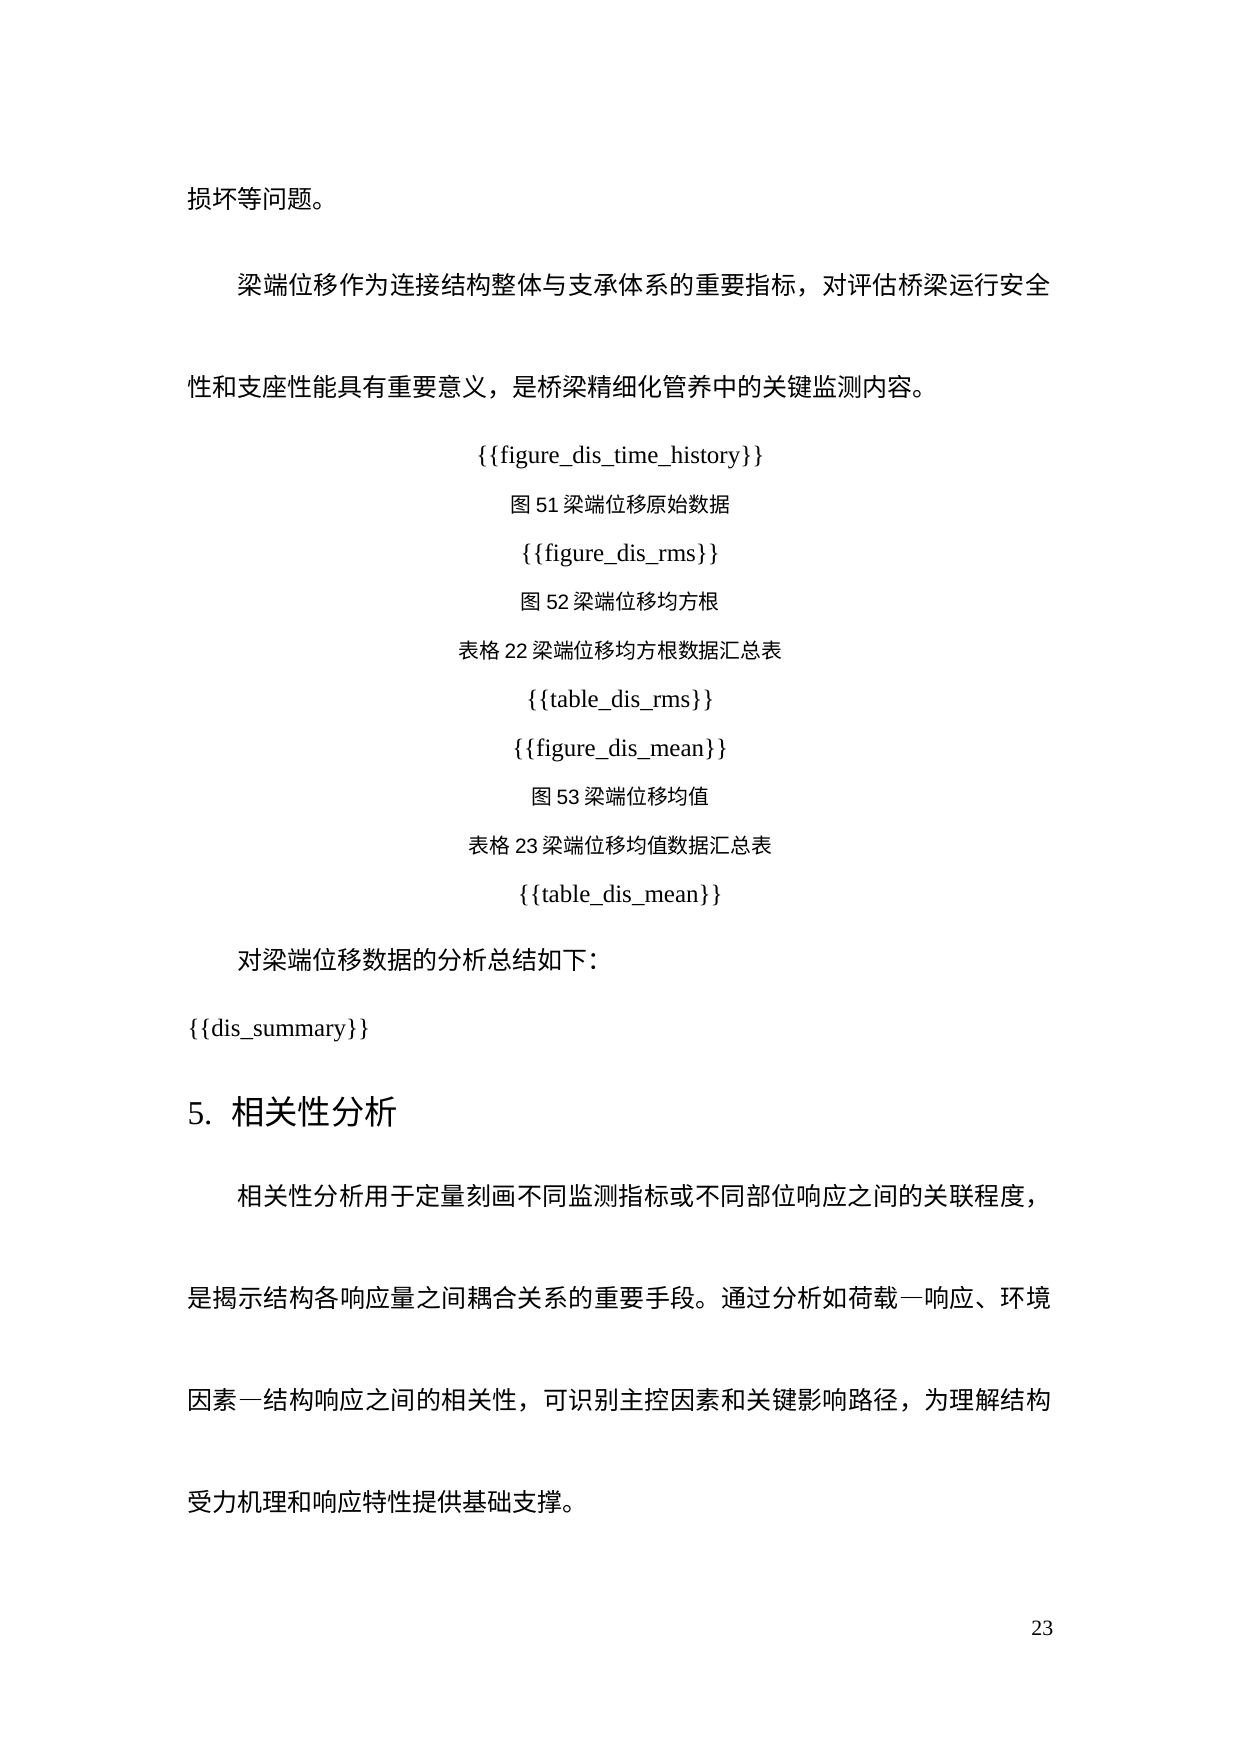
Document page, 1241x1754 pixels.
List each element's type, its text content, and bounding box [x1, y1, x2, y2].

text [187, 164, 1053, 232]
text {{table_dis_rms}} [187, 682, 1053, 716]
text 梁端位移作为连接结构整体与支承体系的重要指标，对评估桥梁运行安全性和支座性能具有重要意义，是桥梁精细化管养中的关键监测内容。 [187, 250, 1053, 420]
text {{figure_dis_rms}} [187, 535, 1053, 569]
text 对梁端位移数据的分析总结如下： [187, 925, 1053, 993]
text {{table_dis_mean}} [187, 876, 1053, 910]
subtitle 相关性分析 [187, 1076, 1053, 1144]
text {{figure_dis_mean}} [187, 730, 1053, 764]
text {{figure_dis_time_history}} [187, 438, 1053, 472]
text 相关性分析用于定量刻画不同监测指标或不同部位响应之间的关联程度，是揭示结构各响应量之间耦合关系的重要手段。通过分析如荷载—响应、环境因素—结构响应之间的相关性，可识别主控因素和关键影响路径，为理解结构受力机理和响应特性提供基础支撑。 [187, 1161, 1053, 1534]
text {{dis_summary}} [187, 1011, 1053, 1045]
